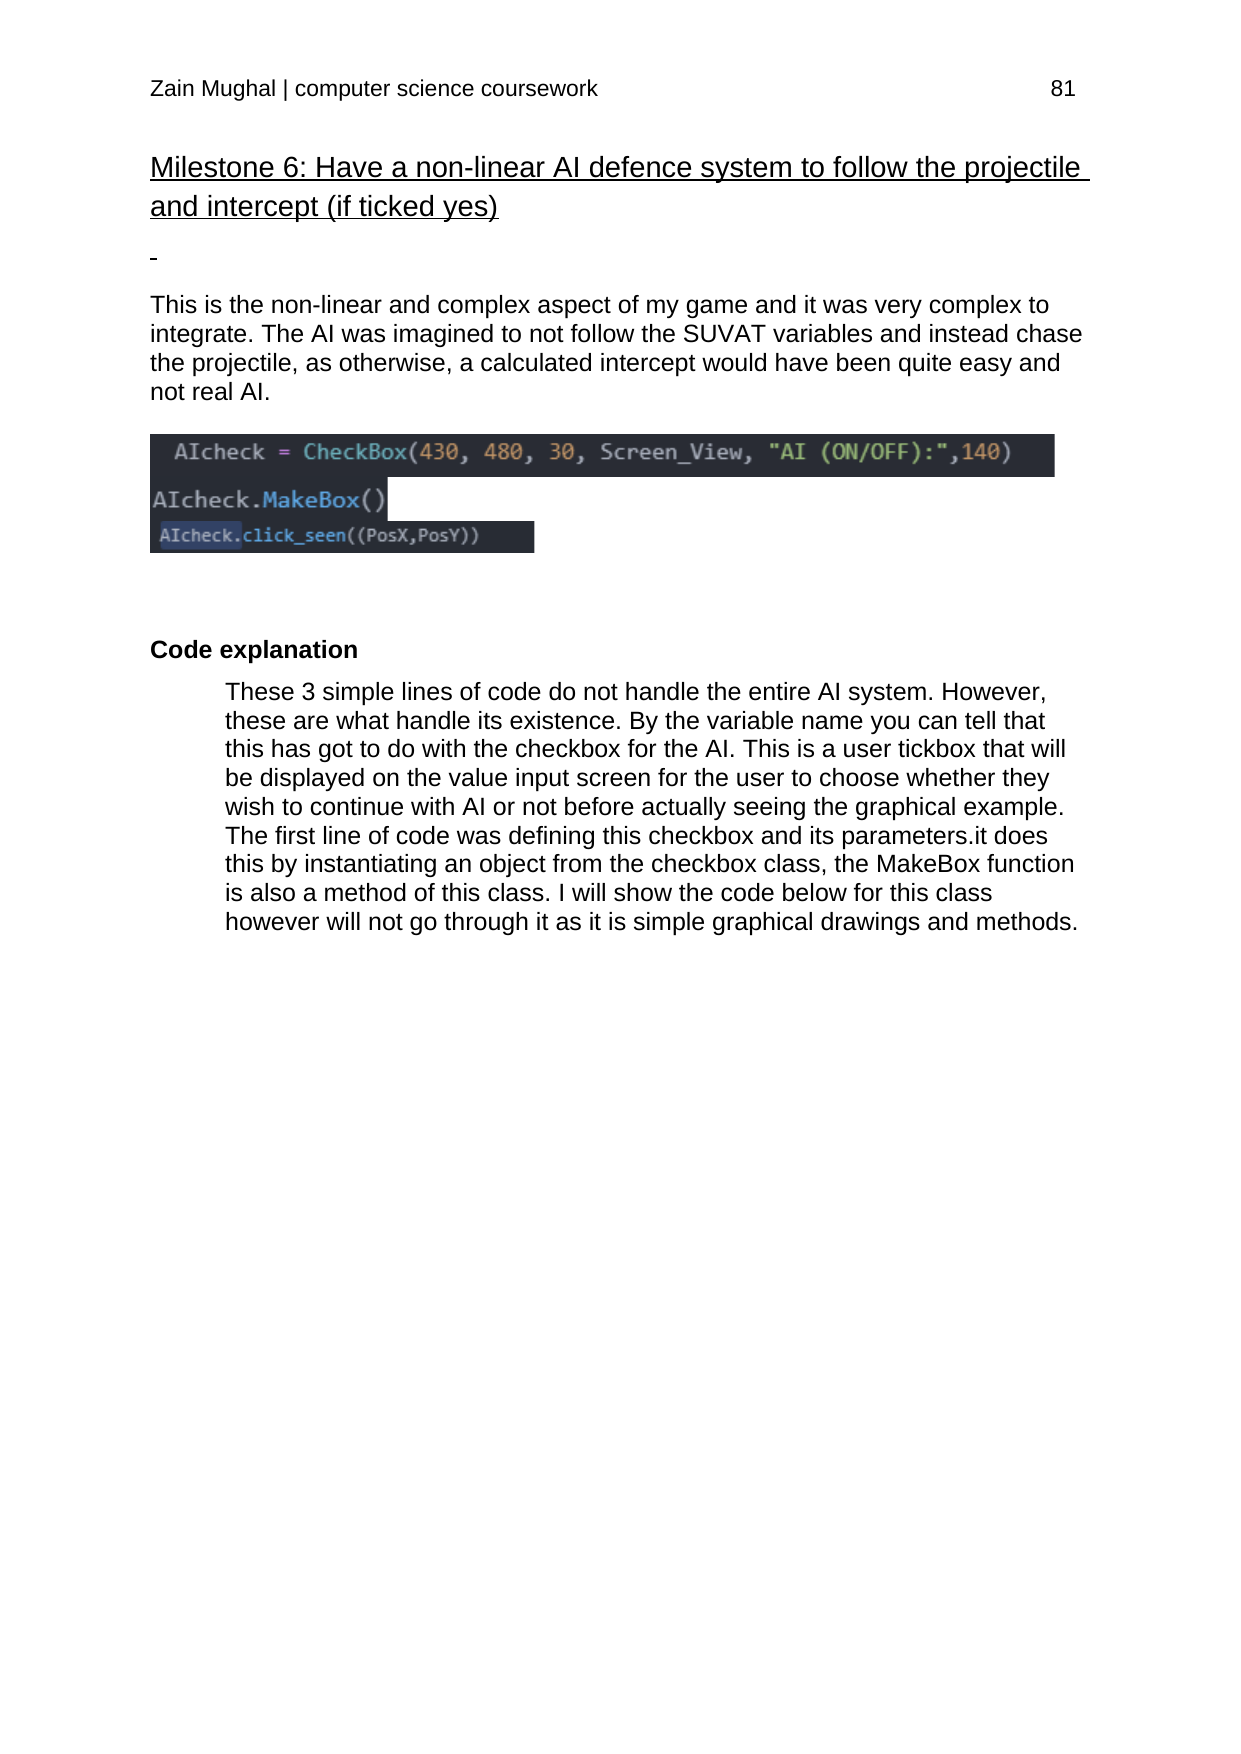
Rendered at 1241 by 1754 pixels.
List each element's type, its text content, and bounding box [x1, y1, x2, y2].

subtitle Milestone 6: Have a non-linear AI defence system to follow the projectile and intercept (if ticked yes) [150, 181, 1090, 222]
subtitle Code explanation [150, 636, 1090, 664]
subtitle Milestone 6: Have a non-linear AI defence system to follow the projectile and intercept (if ticked yes) [150, 150, 1090, 179]
text This is the non-linear and complex aspect of my game and it was very complex to integrate. The AI was imagined to not follow the SUVAT variables and instead chase the projectile, as otherwise, a calculated intercept would have been quite easy and not real AI. [150, 291, 1090, 406]
text These 3 simple lines of code do not handle the entire AI system. However, these are what handle its existence. By the variable name you can tell that this has got to do with the checkbox for the AI. This is a user tickbox that will be displayed on the value input screen for the user to choose whether they wish to continue with AI or not before actually seeing the graphical example. [225, 677, 1090, 821]
text The first line of code was defining this checkbox and its parameters.it does this by instantiating an object from the checkbox class, the MakeBox function is also a method of this class. I will show the code below for this class however will not go through it as it is simple graphical drawings and methods. [225, 821, 1090, 936]
picture [150, 434, 1055, 553]
